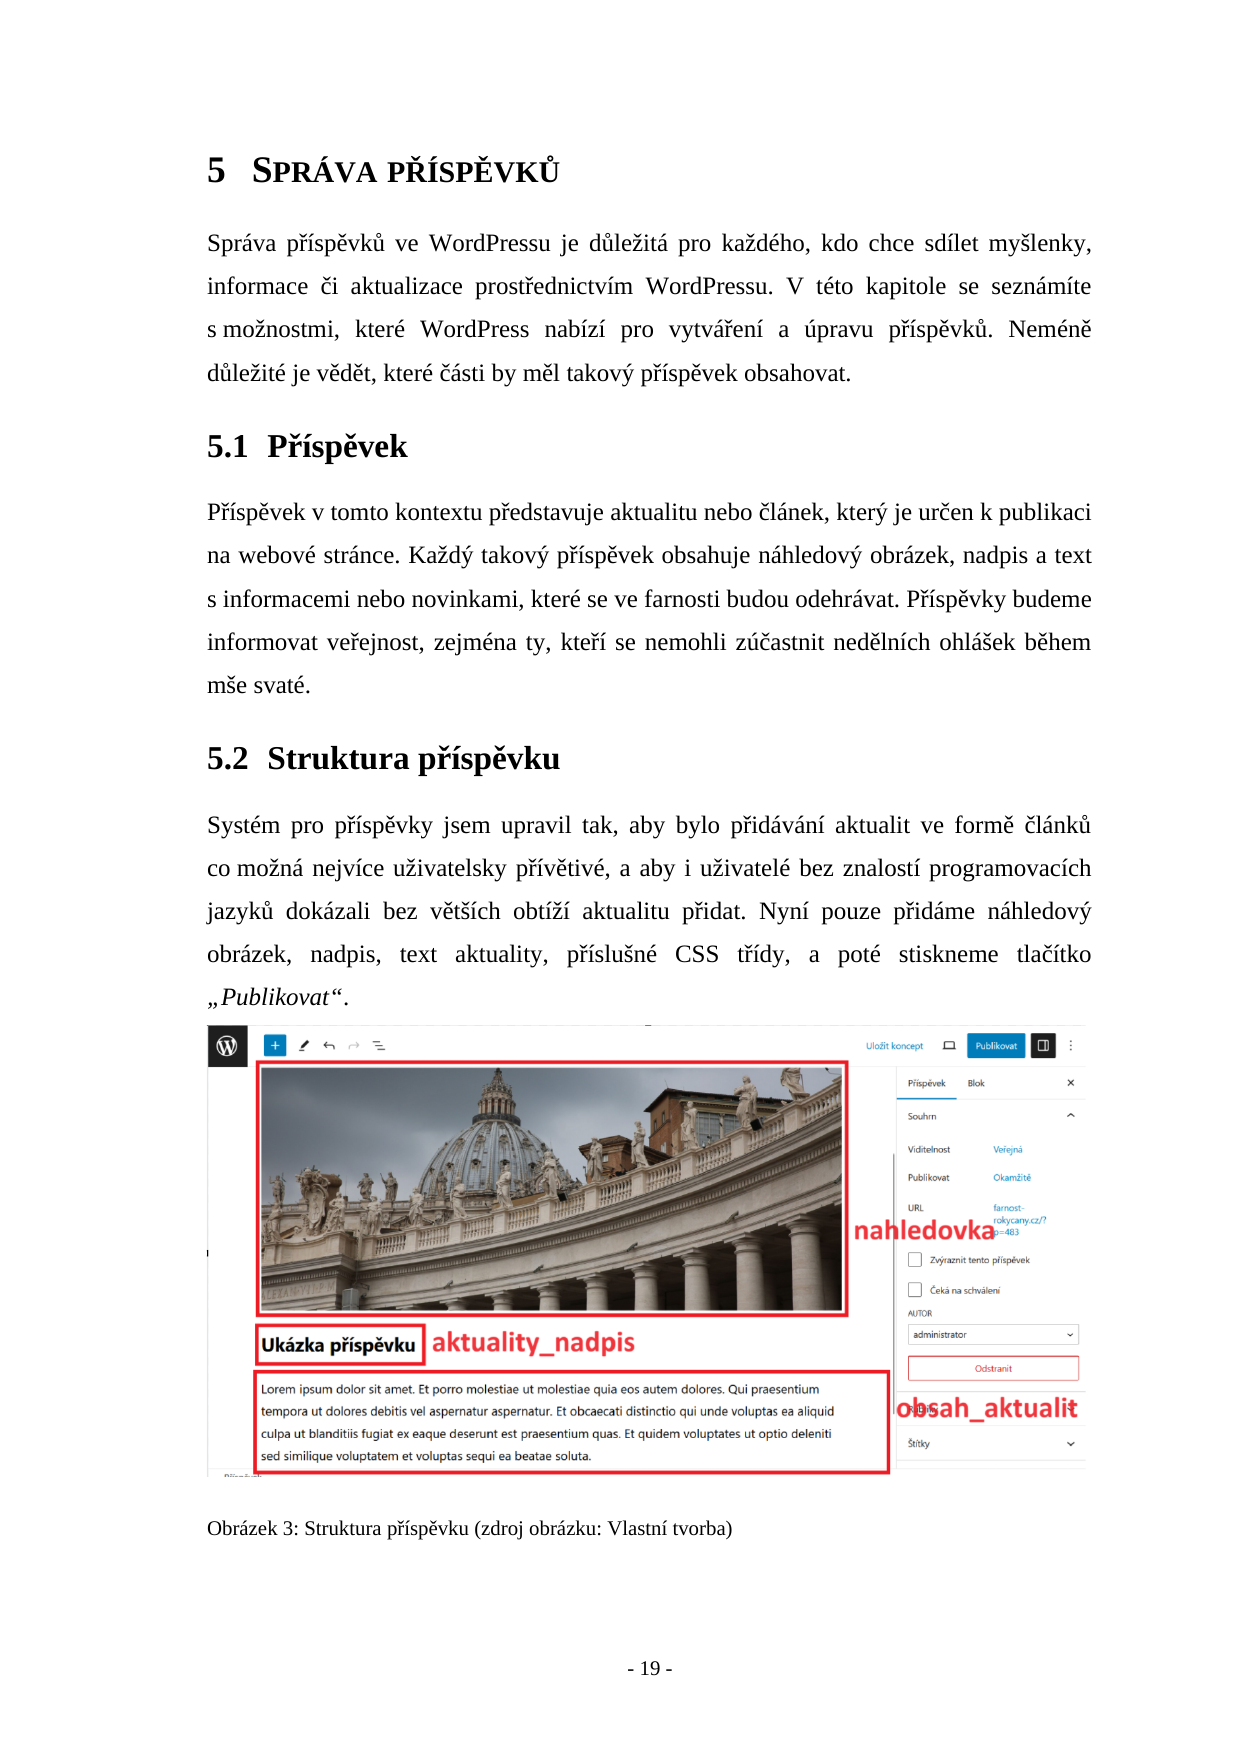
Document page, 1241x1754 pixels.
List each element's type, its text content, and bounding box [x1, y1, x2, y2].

text Příspěvek v tomto kontextu představuje aktualitu nebo článek, který je určen k publikaci na webové stránce. Každý takový příspěvek obsahuje náhledový obrázek, nadpis a text s informacemi nebo novinkami, které se ve farnosti budou odehrávat. Příspěvky budeme informovat veřejnost, zejména ty, kteří se nemohli zúčastnit nedělních ohlášek během mše svaté. [207, 497, 1092, 699]
text Správa příspěvků ve WordPressu je důležitá pro každého, kdo chce sdílet myšlenky, informace či aktualizace prostřednictvím WordPressu. V této kapitole se seznámíte s možnostmi, které WordPress nabízí pro vytváření a úpravu příspěvků. Neméně důležité je vědět, které části by měl takový příspěvek obsahovat. [207, 228, 1092, 386]
text Obrázek 3: Struktura příspěvku (zdroj obrázku: Vlastní tvorba) [207, 1516, 1092, 1540]
picture [206, 1025, 1086, 1477]
subtitle Správa příspěvků [207, 148, 1092, 191]
subtitle Příspěvek [207, 426, 1092, 464]
subtitle Struktura příspěvku [207, 738, 1092, 776]
